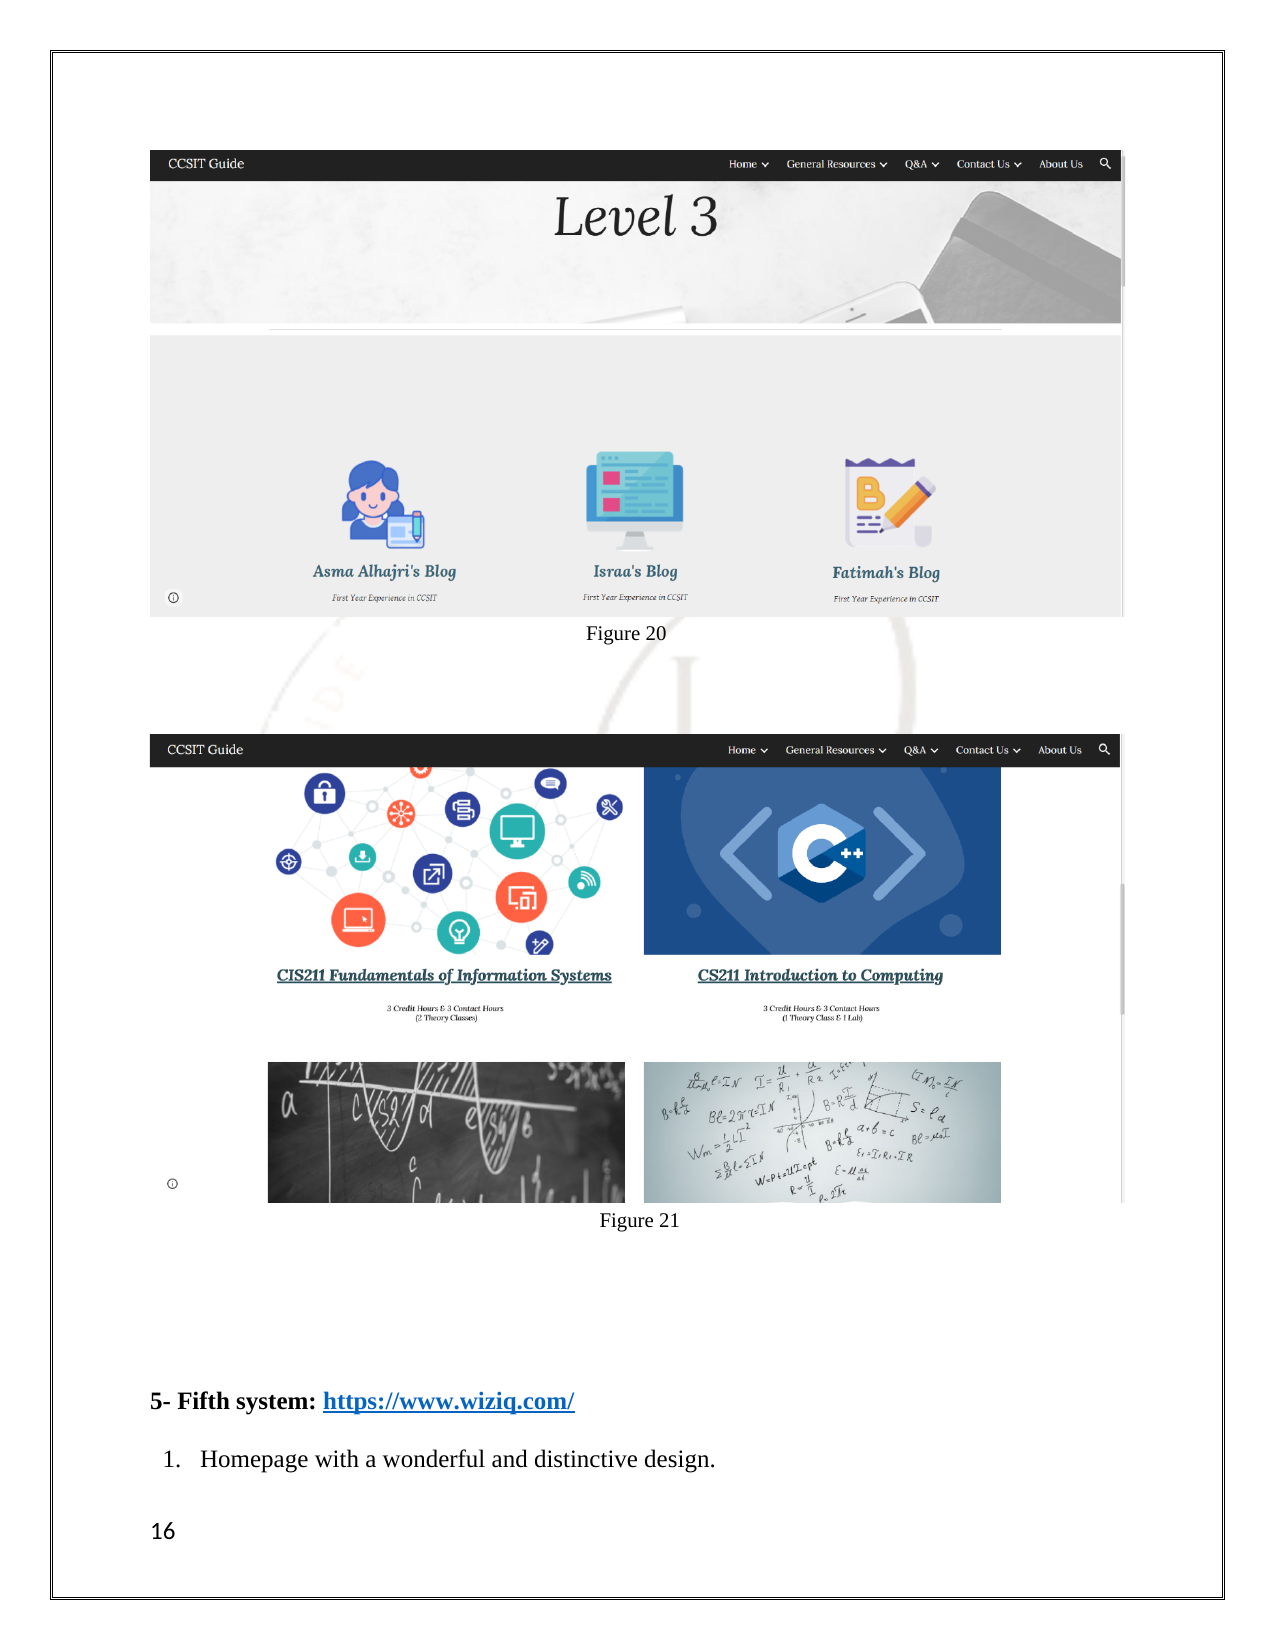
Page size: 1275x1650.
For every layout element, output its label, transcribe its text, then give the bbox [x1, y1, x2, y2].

picture [149, 734, 1125, 1203]
list Homepage with a wonderful and distinctive design. [162, 1444, 1125, 1472]
text 5- Fifth system: https://www.wiziq.com/ [150, 1386, 1125, 1415]
picture [150, 150, 1125, 617]
